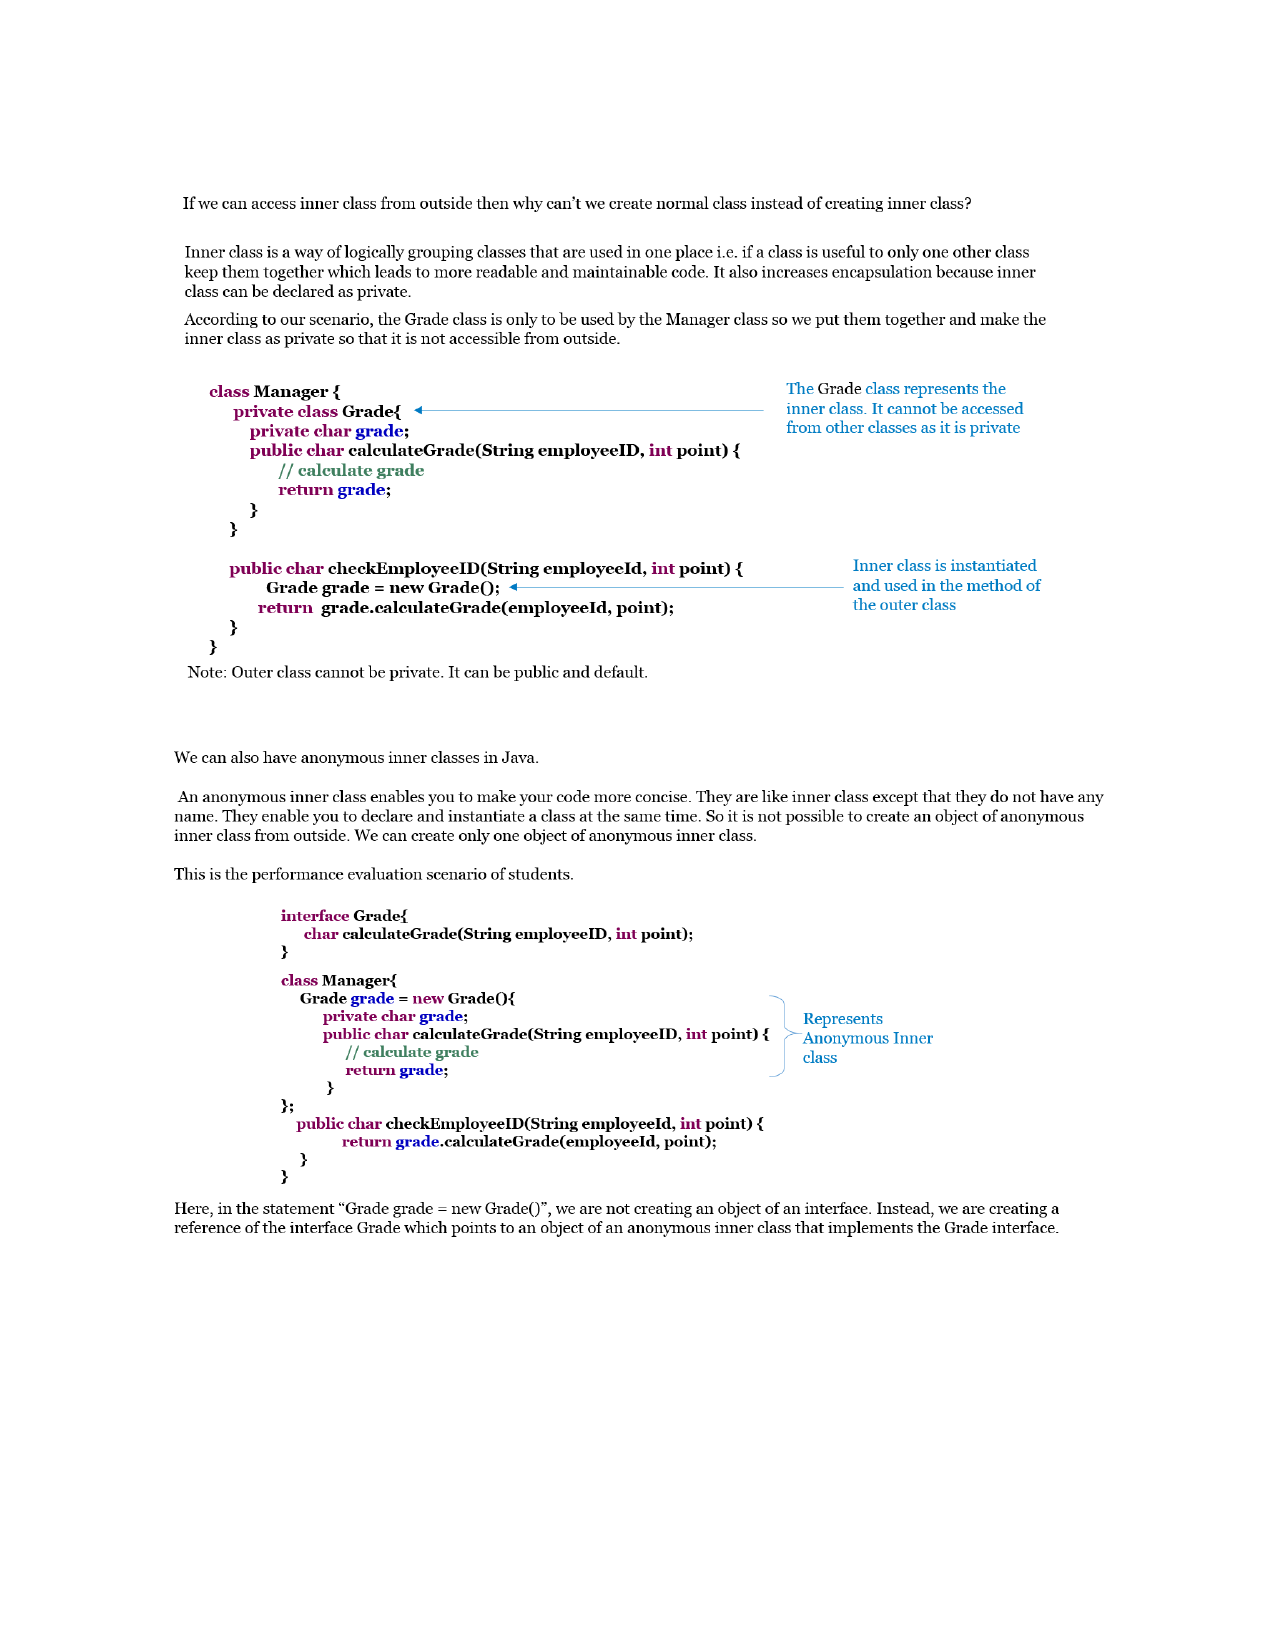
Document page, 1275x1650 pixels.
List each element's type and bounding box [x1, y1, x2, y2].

picture [150, 716, 1125, 1265]
picture [150, 150, 1125, 698]
